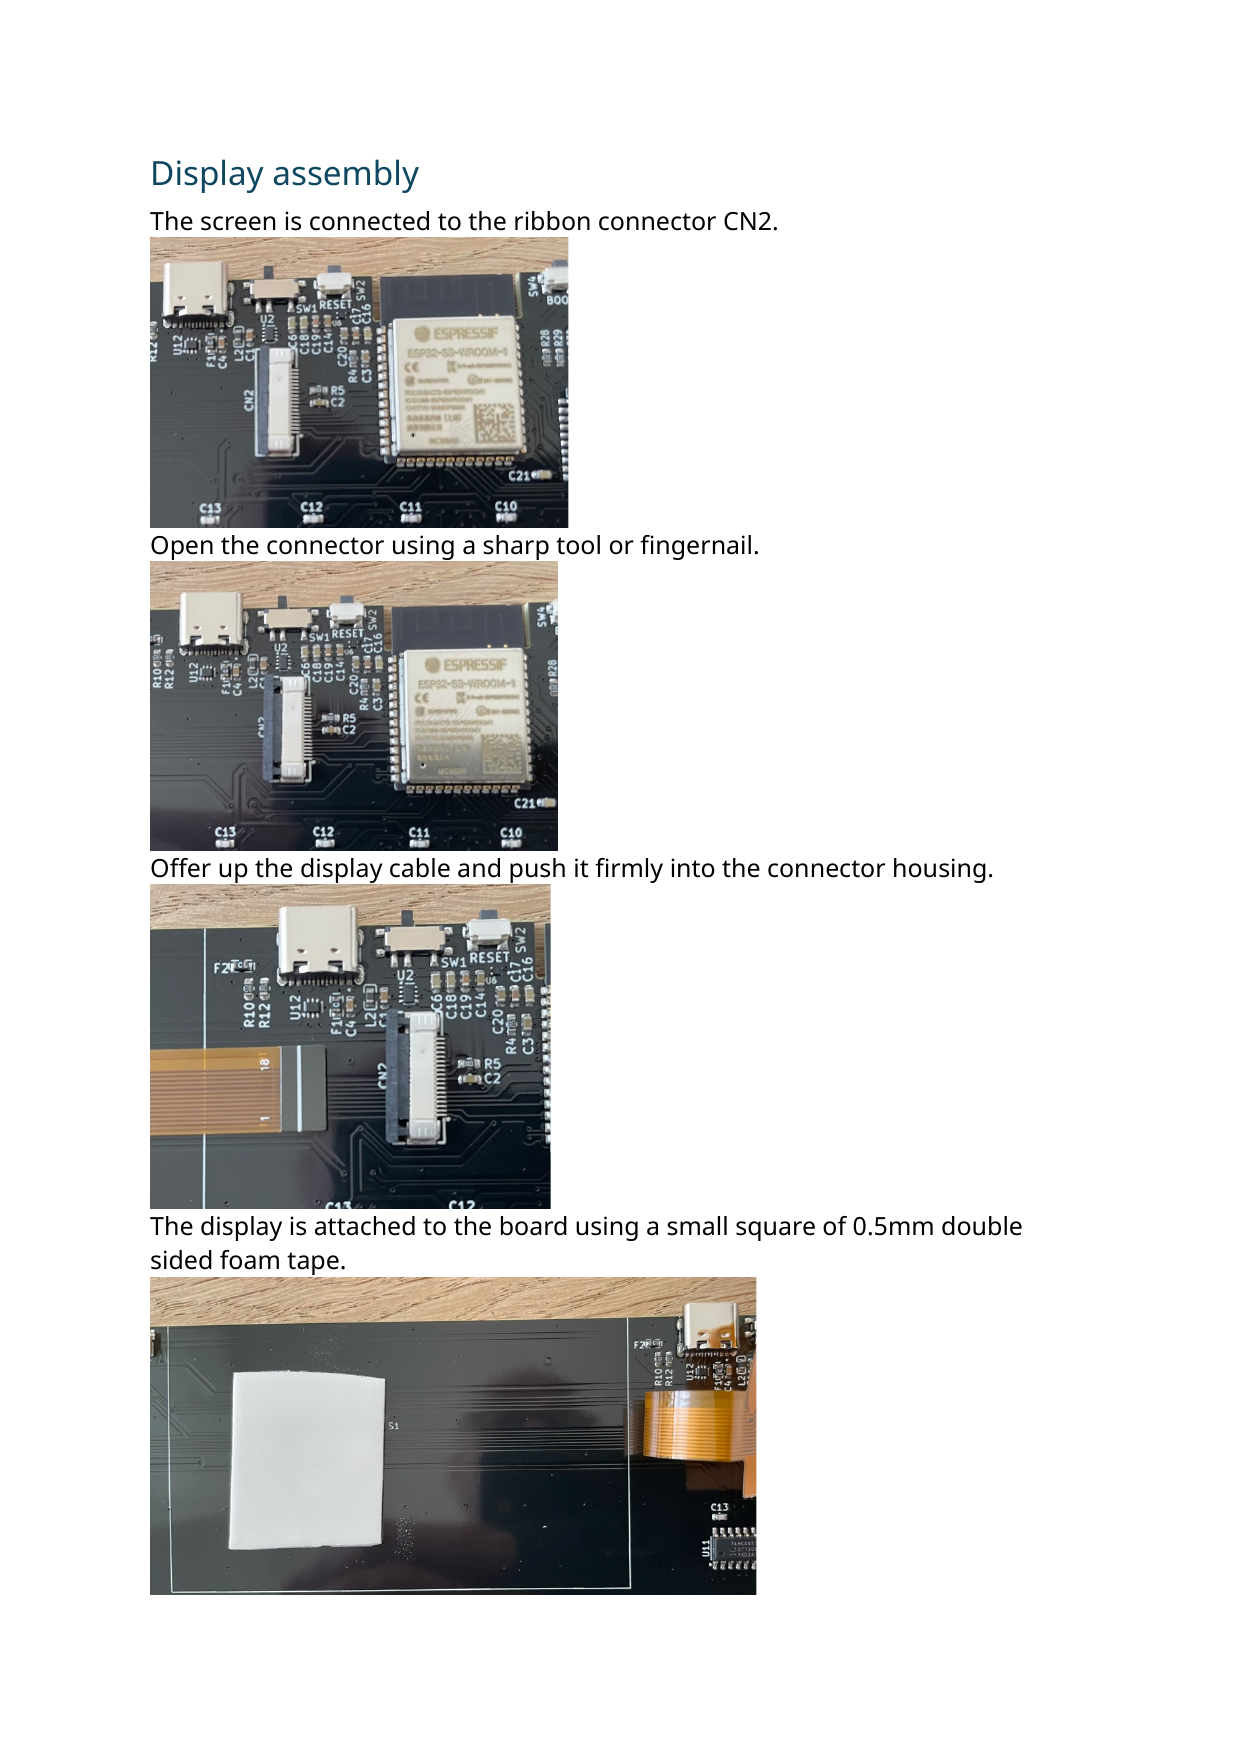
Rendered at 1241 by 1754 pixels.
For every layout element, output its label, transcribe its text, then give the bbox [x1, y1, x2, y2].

picture [150, 1277, 757, 1595]
picture [150, 884, 551, 1209]
picture [150, 561, 558, 851]
picture [150, 237, 569, 528]
text Offer up the display cable and push it firmly into the connector housing. [150, 850, 1090, 884]
text The display is attached to the board using a small square of 0.5mm double sided foam tape. [150, 1209, 1090, 1277]
subtitle Display assembly [150, 150, 1090, 195]
